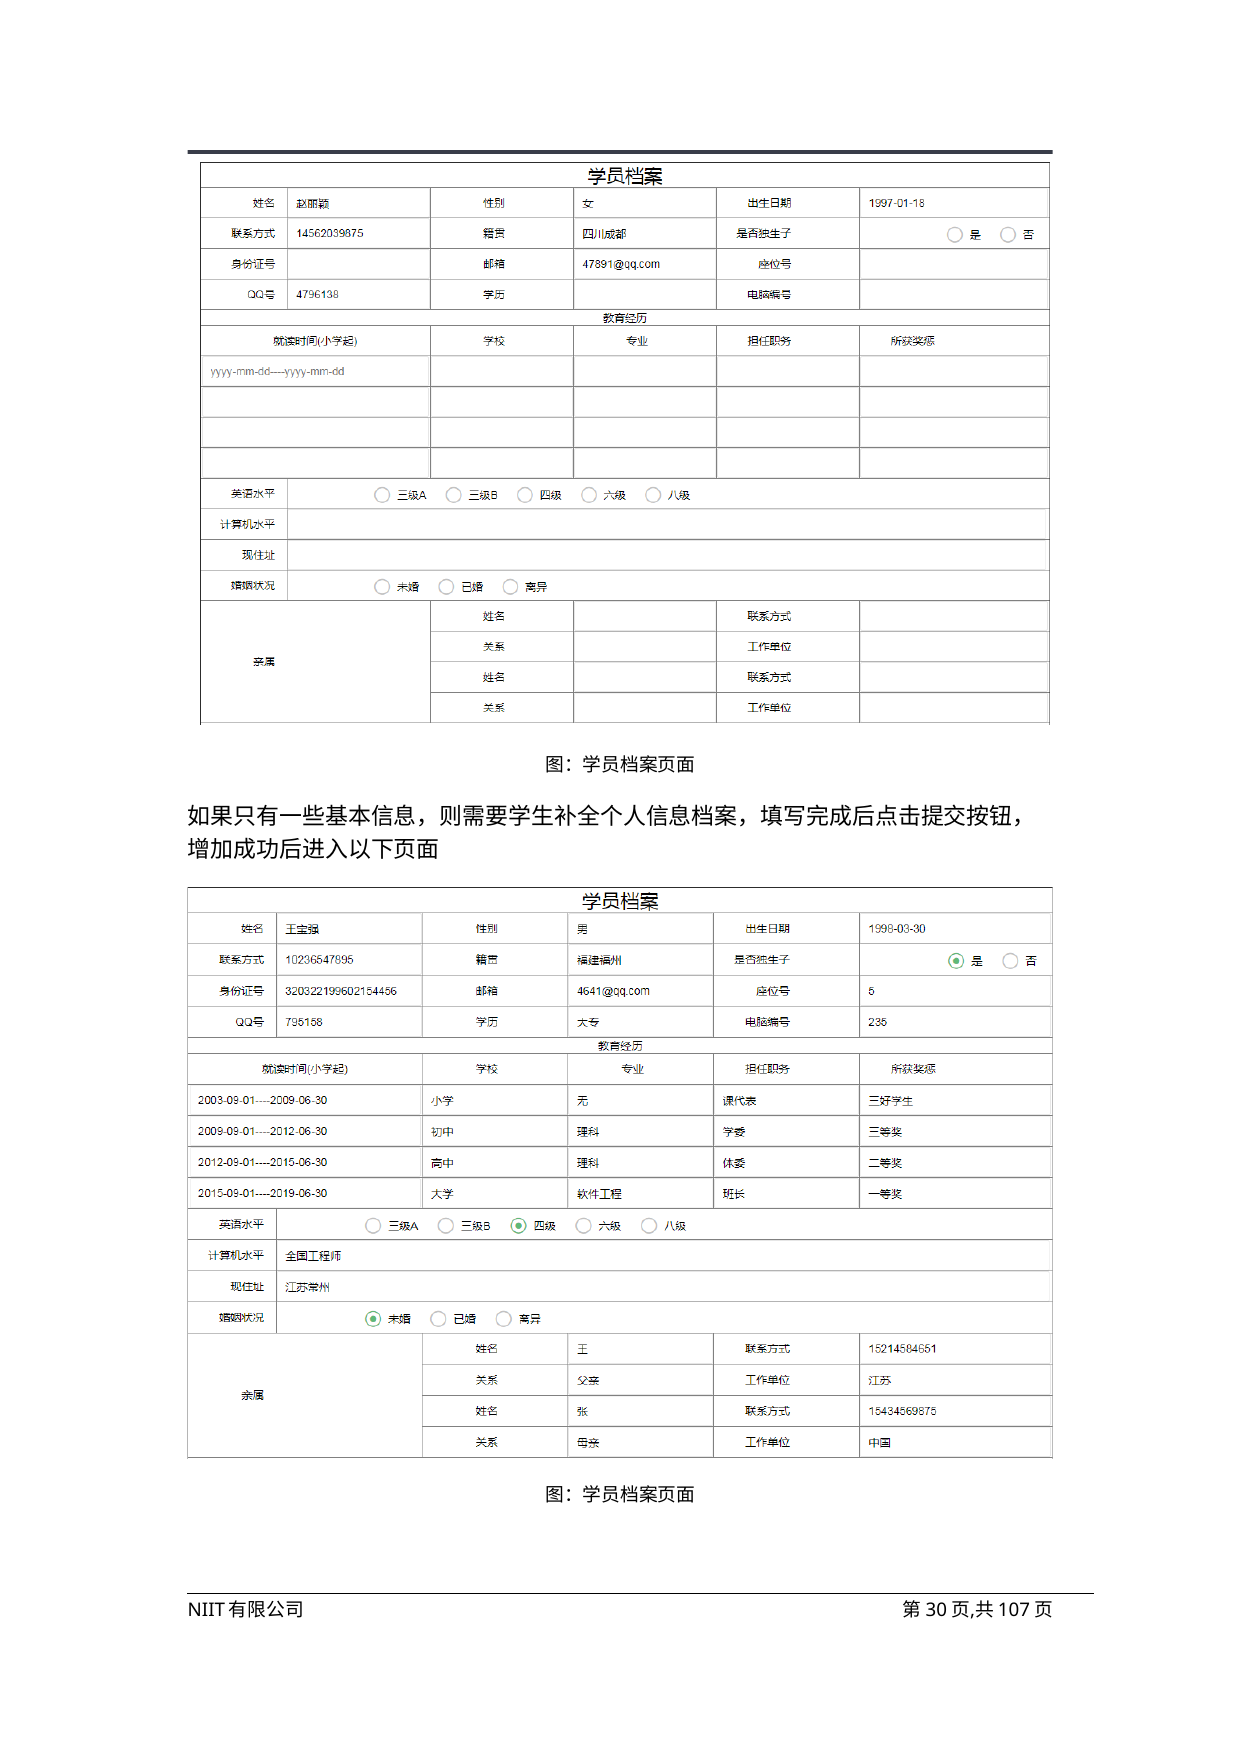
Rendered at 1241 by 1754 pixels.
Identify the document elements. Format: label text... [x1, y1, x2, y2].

text 图：学员档案页面 [187, 1479, 1053, 1506]
text 图：学员档案页面 [187, 750, 1053, 777]
picture [187, 150, 1053, 730]
picture [187, 885, 1053, 1459]
text 如果只有一些基本信息，则需要学生补全个人信息档案，填写完成后点击提交按钮，增加成功后进入以下页面 [187, 798, 1053, 864]
